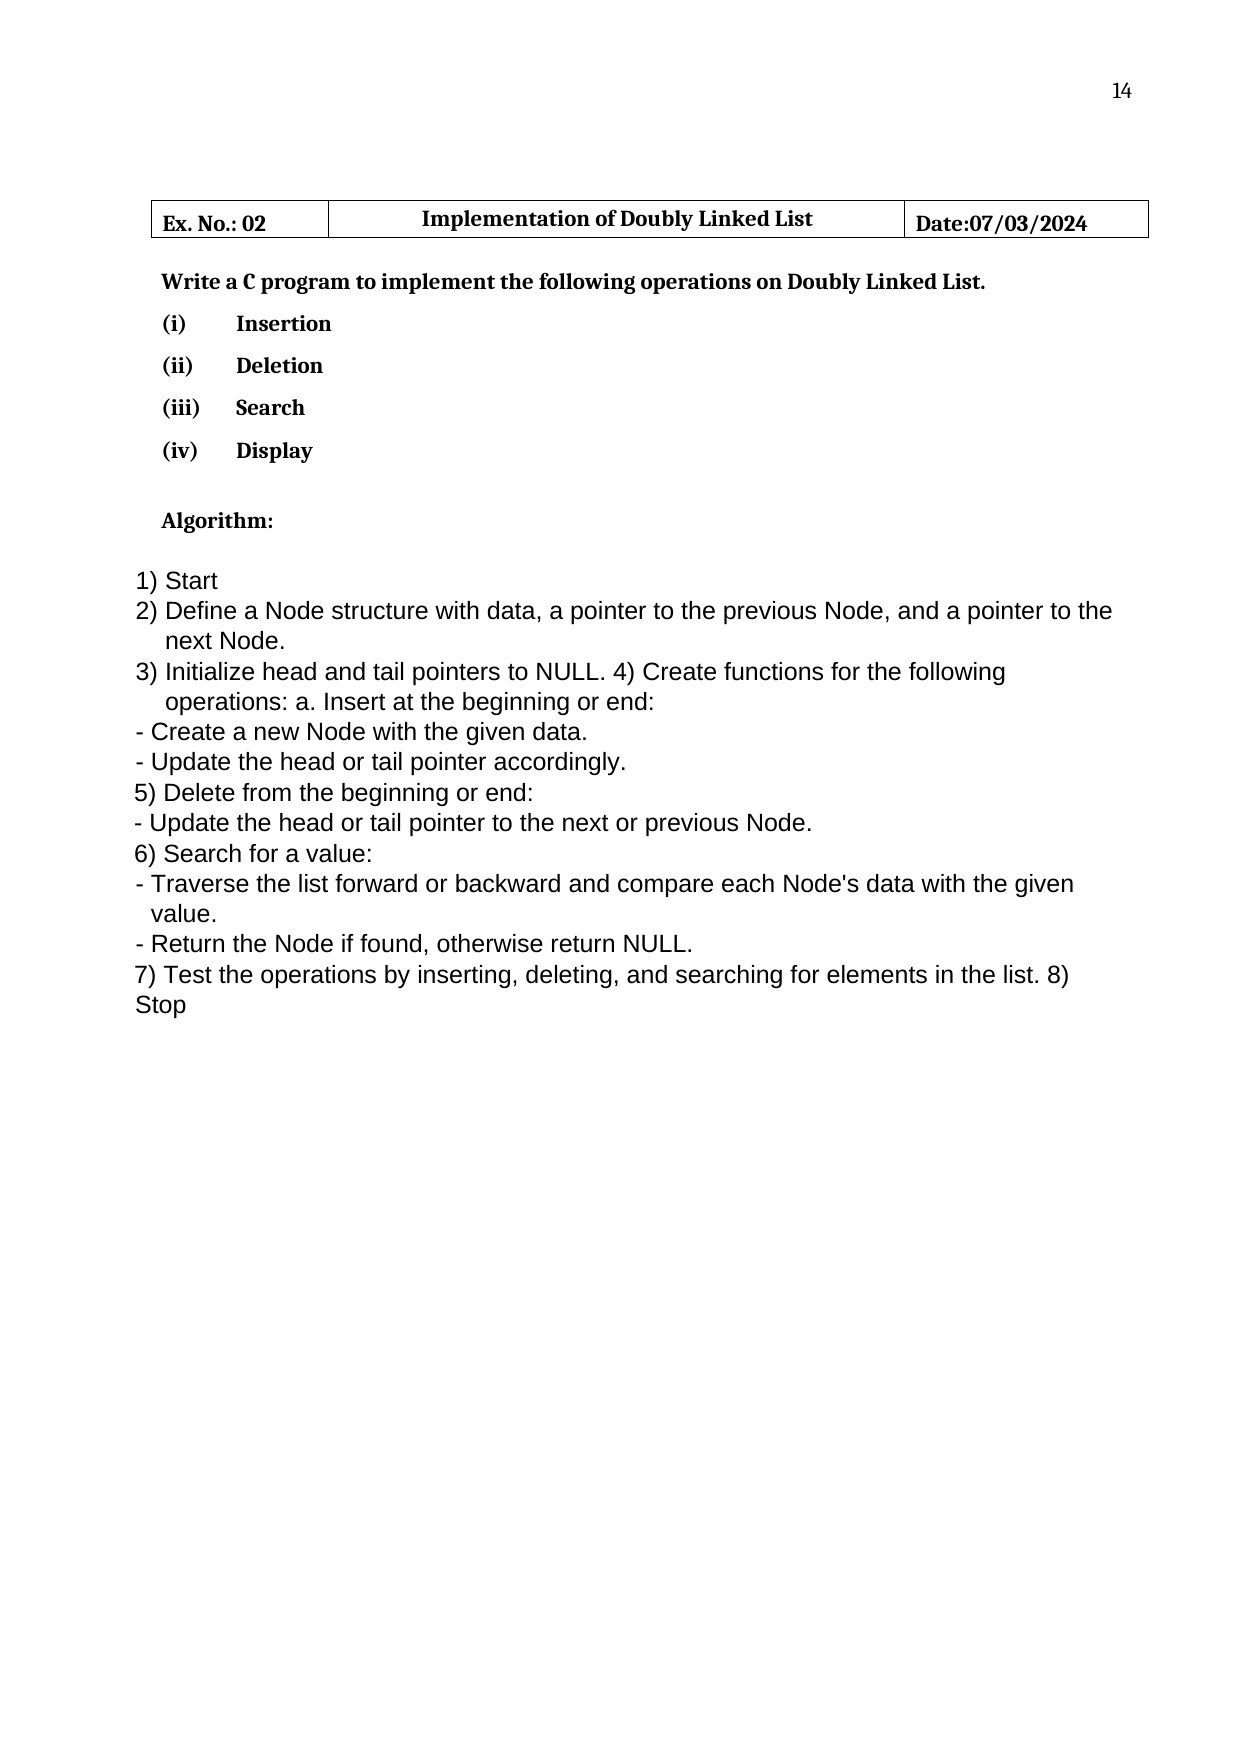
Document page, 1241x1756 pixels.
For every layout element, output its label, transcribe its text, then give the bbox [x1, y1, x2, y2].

table_header Implementation of Doubly Linked List [329, 201, 904, 237]
list Display [161, 438, 1136, 464]
list Insertion [161, 310, 1136, 337]
list Initialize head and tail pointers to NULL. 4) Create functions for the following operations: a. Insert at the beginning or end: [135, 657, 1119, 715]
list Return the Node if found, otherwise return NULL. [135, 929, 1119, 958]
list Update the head or tail pointer accordingly. [135, 747, 1119, 776]
text Algorithm: [161, 508, 1136, 534]
text 7) Test the operations by inserting, deleting, and searching for elements in the list. 8) Stop [134, 960, 1072, 1018]
list Start [135, 566, 1119, 595]
text - Update the head or tail pointer to the next or previous Node. [134, 808, 1119, 837]
text Write a C program to implement the following operations on Doubly Linked List. [161, 268, 1136, 295]
table_header Ex. No.: 02 [152, 201, 328, 237]
list Search [161, 395, 1136, 422]
table_header Date:07/03/2024 [905, 201, 1148, 237]
list Define a Node structure with data, a pointer to the previous Node, and a pointer to the next Node. [135, 596, 1119, 655]
text 5) Delete from the beginning or end: [134, 778, 1119, 807]
list Deletion [161, 353, 1136, 379]
list Create a new Node with the given data. [135, 717, 1119, 746]
text 6) Search for a value: [134, 839, 1119, 867]
list Traverse the list forward or backward and compare each Node's data with the given value. [135, 869, 1119, 928]
